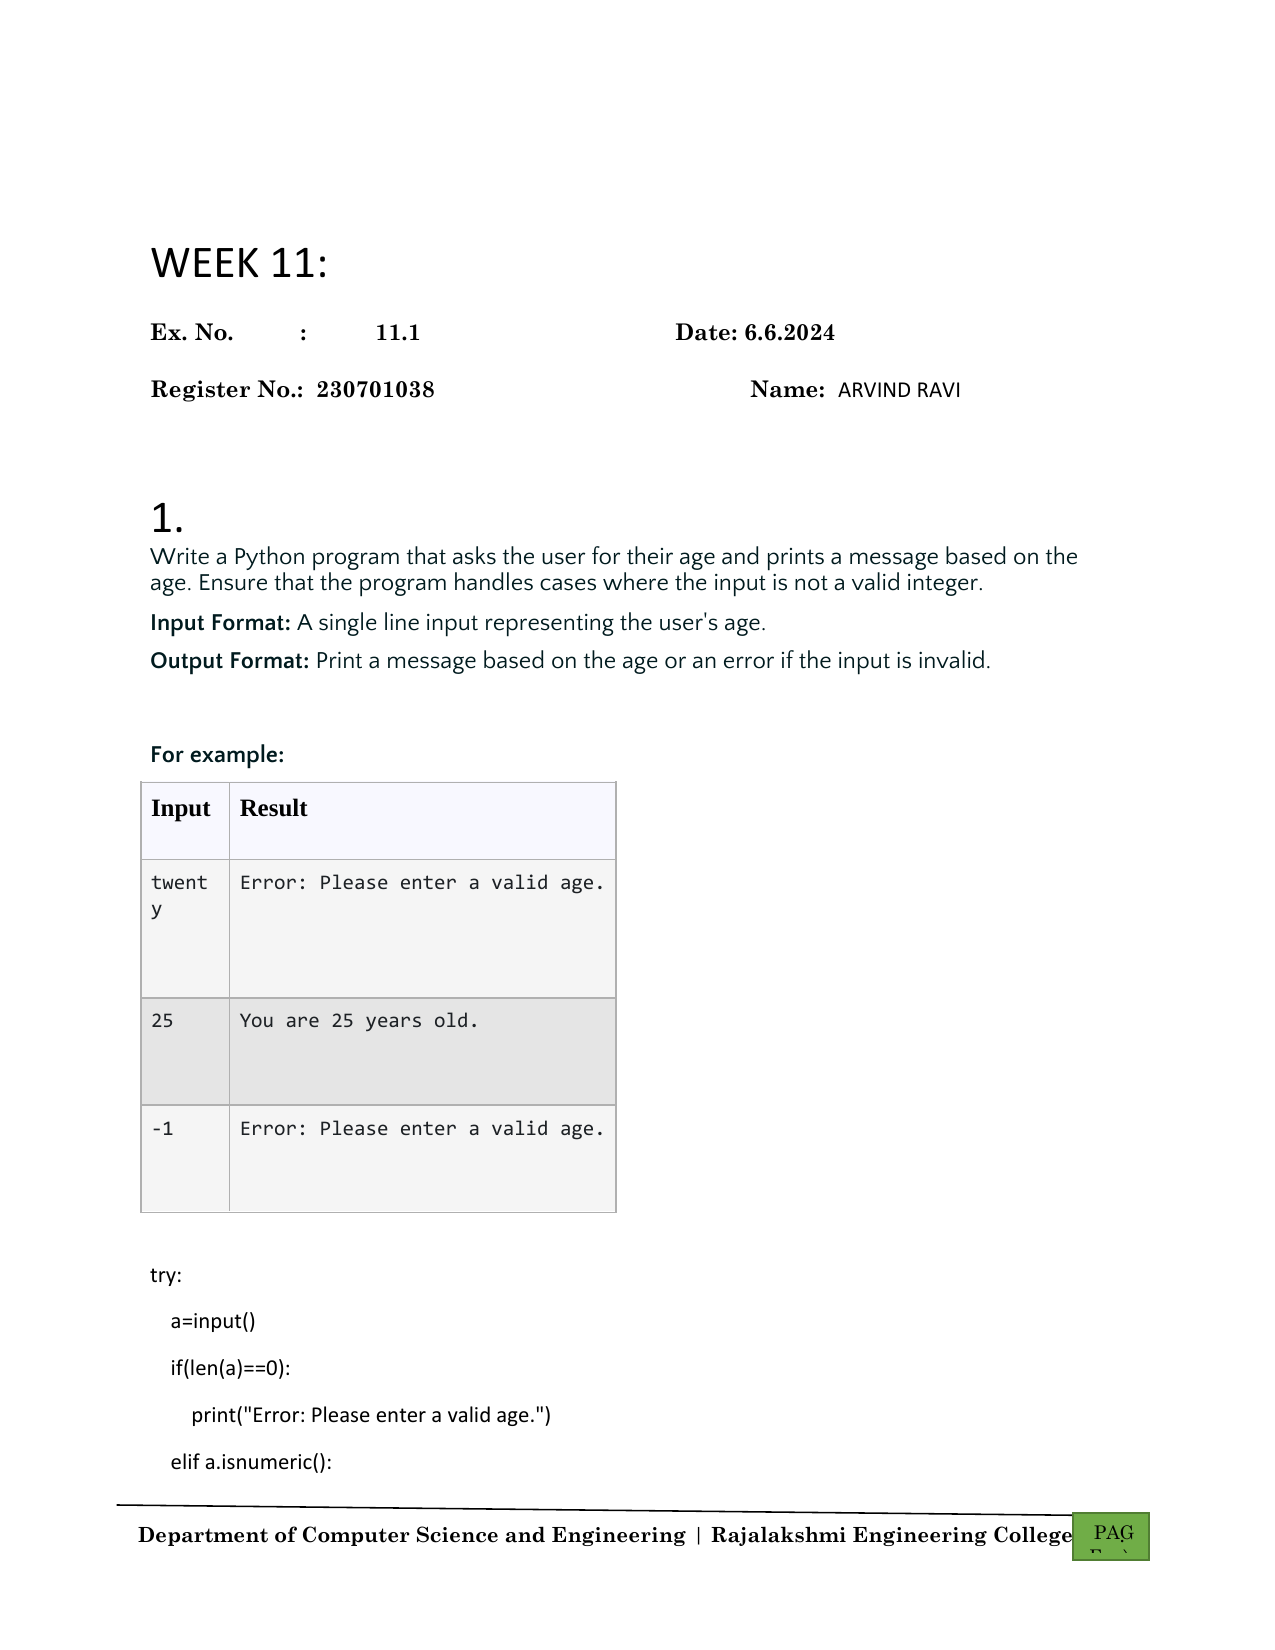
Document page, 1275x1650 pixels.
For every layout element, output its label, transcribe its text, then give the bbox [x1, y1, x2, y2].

text try: [150, 1260, 1125, 1288]
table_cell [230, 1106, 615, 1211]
text elif a.isnumeric(): [150, 1447, 1125, 1475]
text WEEK 11: [150, 233, 1125, 289]
text if(len(a)==0): [150, 1353, 1125, 1382]
text Register No.: 230701038 Name: ARVIND RAVI [150, 374, 1125, 403]
text Output Format: Print a message based on the age or an error if the input is invalid. [150, 649, 1125, 675]
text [150, 1400, 1125, 1428]
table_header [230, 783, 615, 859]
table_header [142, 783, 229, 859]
text For example: [150, 742, 1125, 769]
text a=input() [150, 1307, 1125, 1335]
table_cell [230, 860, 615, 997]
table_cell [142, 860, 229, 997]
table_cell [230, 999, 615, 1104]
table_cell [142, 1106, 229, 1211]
text 1. [150, 488, 1125, 544]
text Ex. No. : 11.1 Date: 6.6.2024 [150, 318, 1125, 345]
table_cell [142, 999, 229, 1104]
text Input Format: A single line input representing the user's age. [150, 609, 1125, 636]
text Write a Python program that asks the user for their age and prints a message based on the age. Ensure that the program handles cases where the input is not a valid integer. [150, 544, 1125, 597]
